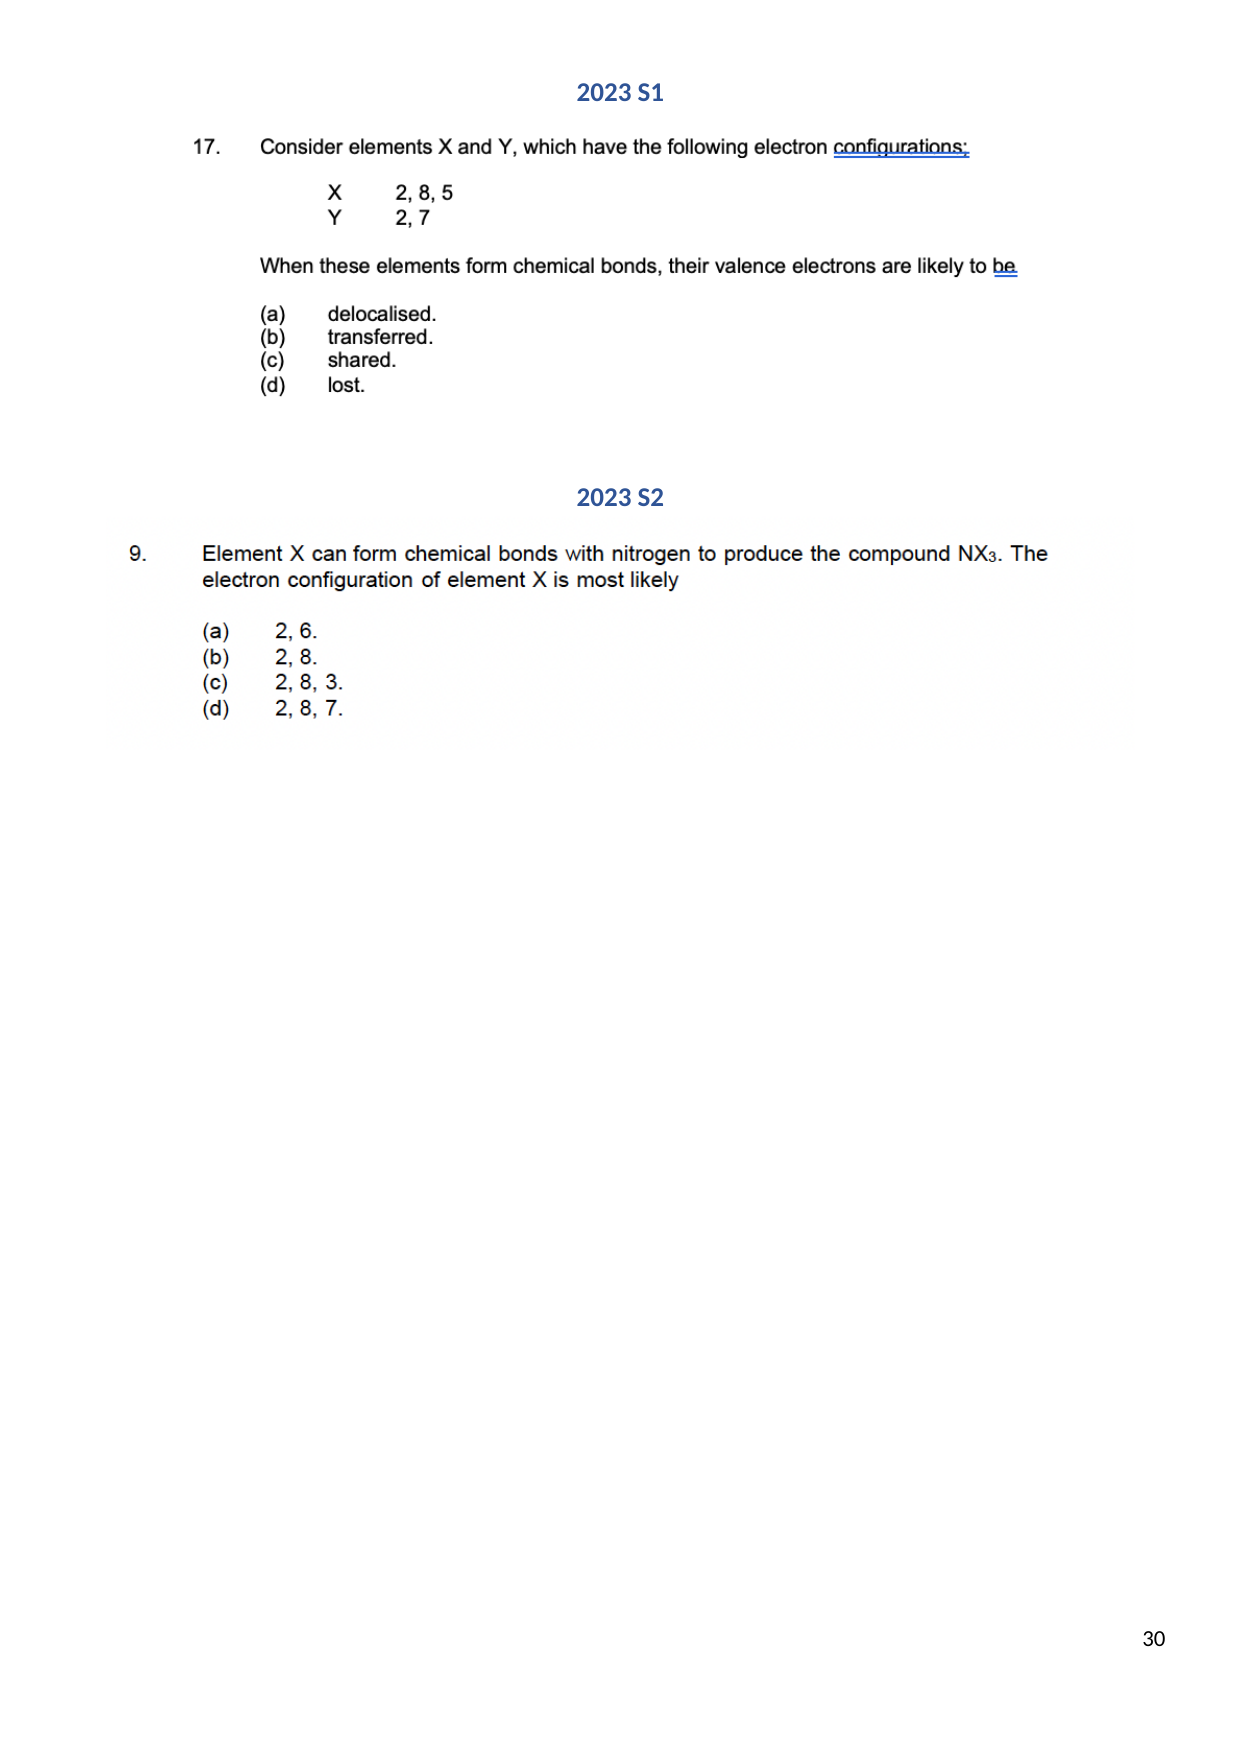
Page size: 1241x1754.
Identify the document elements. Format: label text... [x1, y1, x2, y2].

picture [105, 516, 1135, 750]
picture [163, 110, 1077, 415]
subtitle 2023 S2 [75, 481, 1165, 513]
subtitle 2023 S1 [75, 75, 1165, 108]
